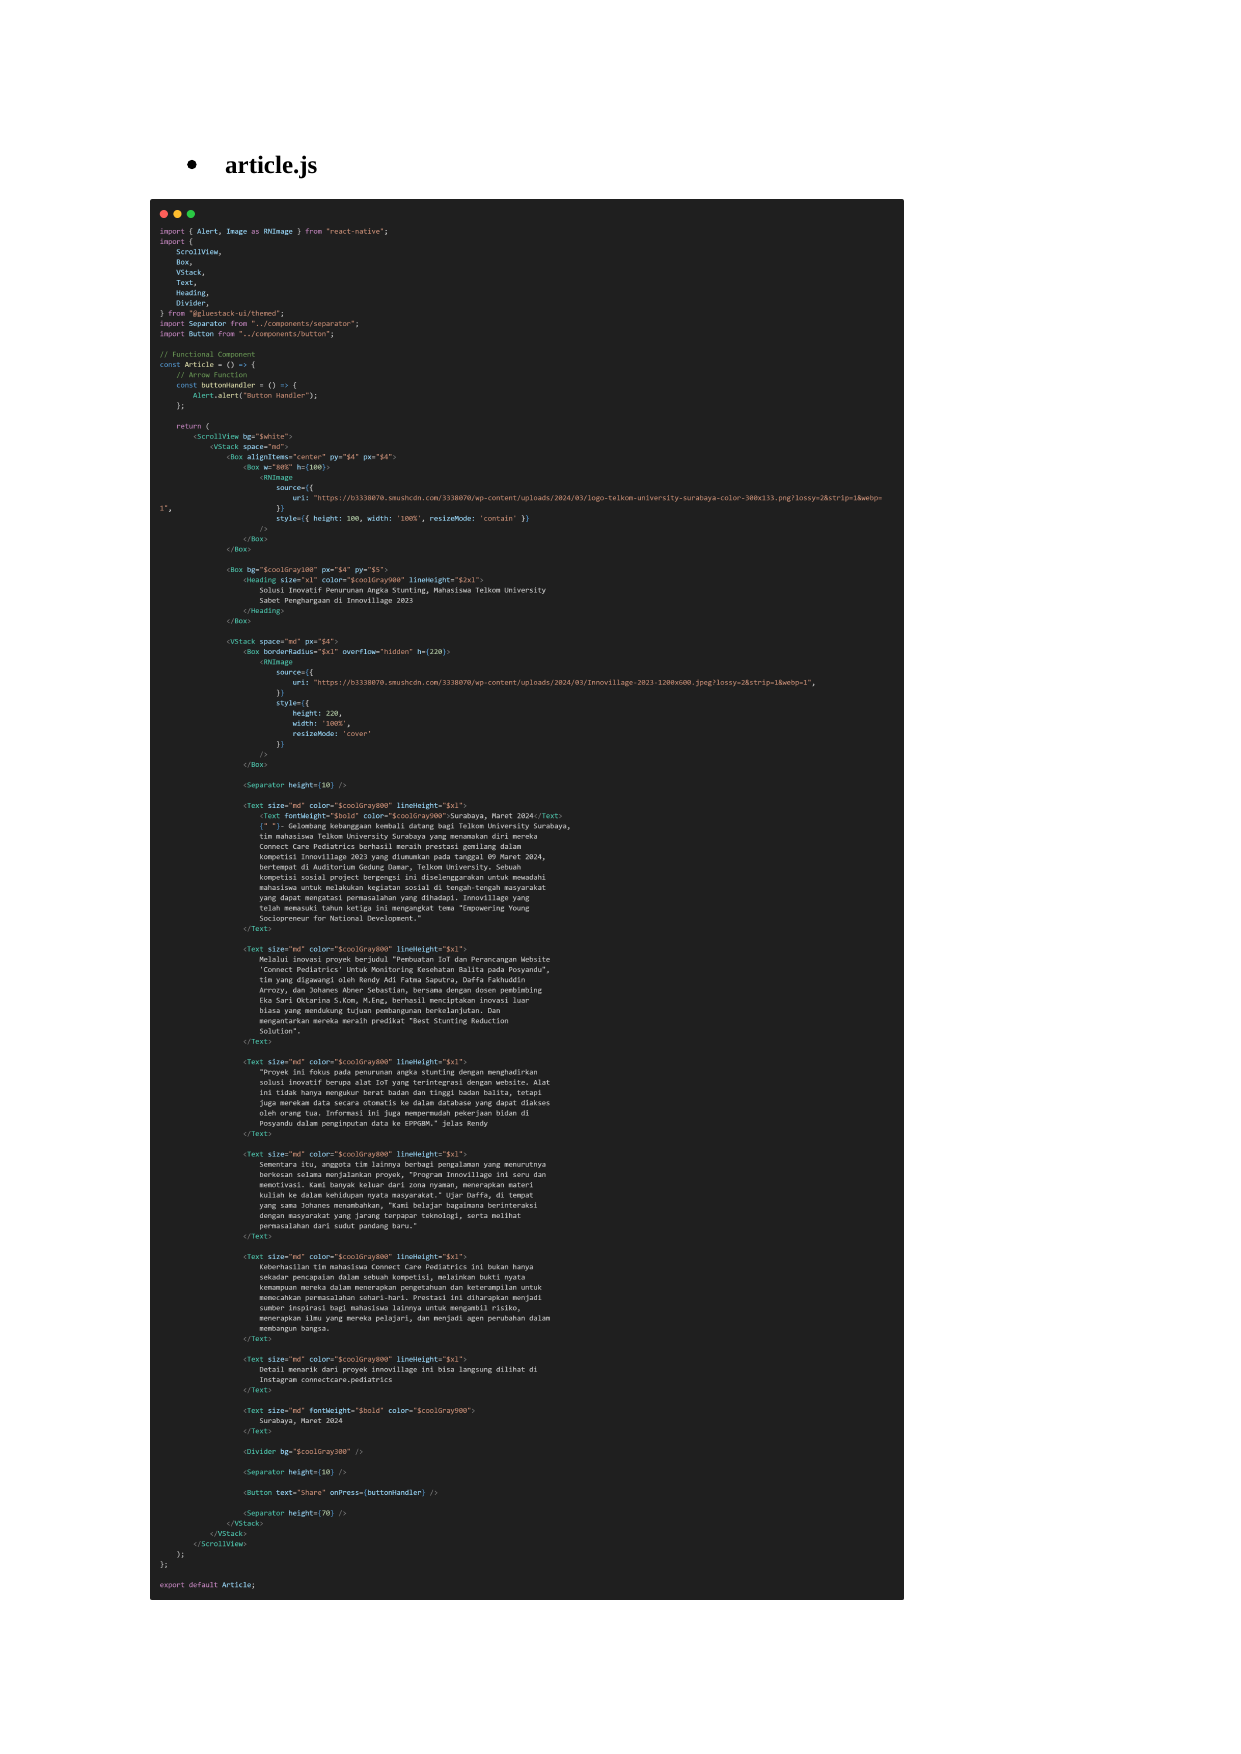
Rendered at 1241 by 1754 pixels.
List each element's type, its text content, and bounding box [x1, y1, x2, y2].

picture [150, 199, 904, 1600]
list article.js [187, 150, 1090, 179]
